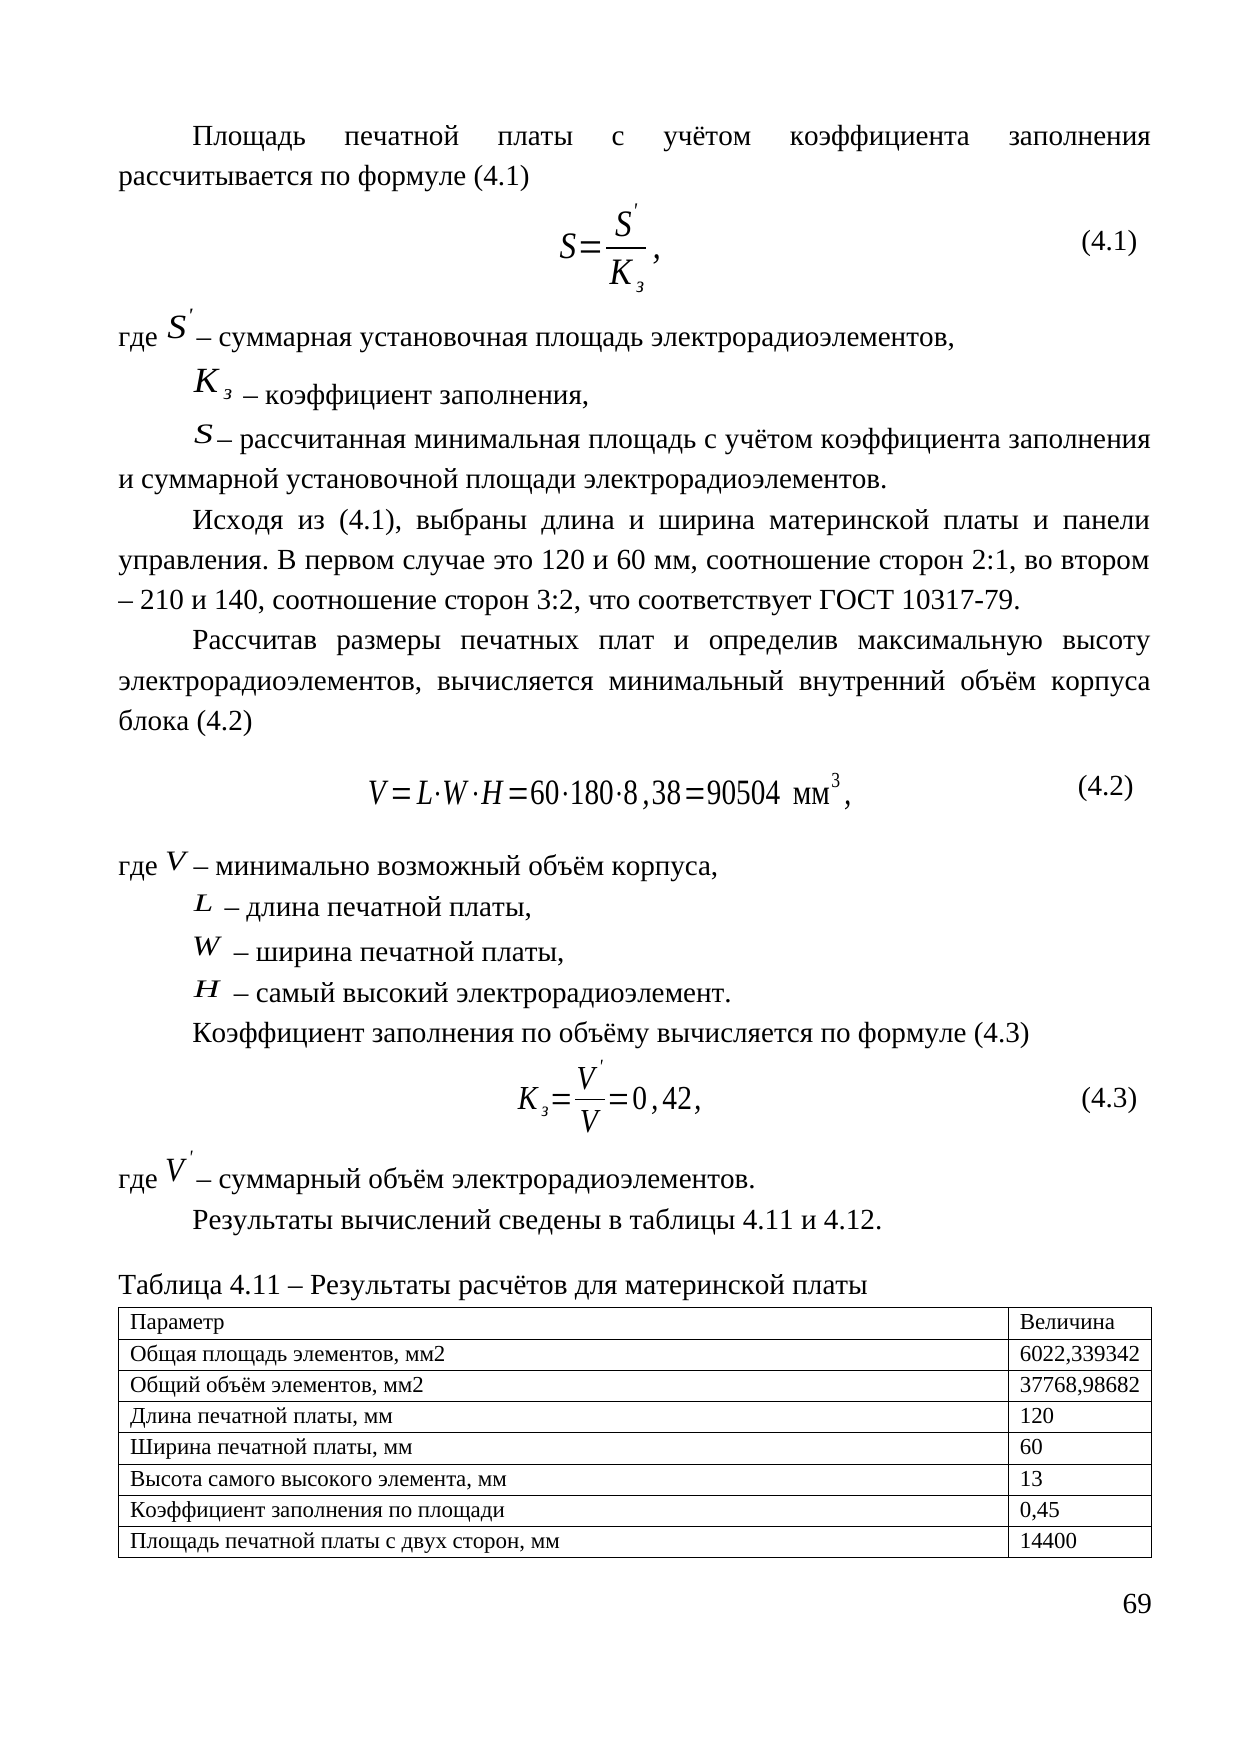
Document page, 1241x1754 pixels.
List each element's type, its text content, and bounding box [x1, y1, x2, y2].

text Площадь печатной платы с учётом коэффициента заполнения рассчитывается по формуле (4.1) [118, 118, 1152, 192]
table_cell 13 [1009, 1465, 1151, 1495]
table_cell Площадь печатной платы с двух сторон, мм [119, 1527, 1008, 1557]
table_cell 120 [1009, 1402, 1151, 1432]
table_header (4.2) [1066, 743, 1152, 844]
text Коэффициент заполнения по объёму вычисляется по формуле (4.3) [118, 1015, 1152, 1048]
text – коэффициент заполнения, [118, 360, 1152, 411]
text где – суммарный объём электрорадиоэлементов. [118, 1146, 1152, 1195]
text Таблица 4.11 – Результаты расчётов для материнской платы [118, 1267, 1152, 1301]
table_cell Длина печатной платы, мм [119, 1402, 1008, 1432]
table_cell 60 [1009, 1433, 1151, 1463]
table_cell Общий объём элементов, мм2 [119, 1371, 1008, 1401]
text где – минимально возможный объём корпуса, [118, 844, 1152, 882]
text Исходя из (4.1), выбраны длина и ширина материнской платы и панели управления. В первом случае это 120 и 60 мм, соотношение сторон 2:1, во втором – 210 и 140, соотношение сторон 3:2, что соответствует ГОСТ 10317-79. [118, 502, 1152, 616]
table_header (4.1) [1066, 199, 1152, 304]
table_header [155, 199, 1066, 304]
table_cell Ширина печатной платы, мм [119, 1433, 1008, 1463]
table_header (4.3) [1066, 1055, 1152, 1146]
table_header Величина [1009, 1308, 1151, 1338]
table_cell Общая площадь элементов, мм2 [119, 1340, 1008, 1370]
table_cell 6022,339342 [1009, 1340, 1151, 1370]
table_header [155, 743, 1066, 844]
table_cell 37768,98682 [1009, 1371, 1151, 1401]
text где – суммарная установочная площадь электрорадиоэлементов, [118, 304, 1152, 353]
table_cell 14400 [1009, 1527, 1151, 1557]
table_cell Коэффициент заполнения по площади [119, 1496, 1008, 1526]
table_cell Высота самого высокого элемента, мм [119, 1465, 1008, 1495]
text Рассчитав размеры печатных плат и определив максимальную высоту электрорадиоэлементов, вычисляется минимальный внутренний объём корпуса блока (4.2) [118, 622, 1152, 736]
text – длина печатной платы, [118, 889, 1152, 923]
table_cell 0,45 [1009, 1496, 1151, 1526]
text – самый высокий электрорадиоэлемент. [118, 974, 1152, 1008]
text Результаты вычислений сведены в таблицы 4.11 и 4.12. [118, 1202, 1152, 1235]
table_header Параметр [119, 1308, 1008, 1338]
text – ширина печатной платы, [118, 930, 1152, 967]
text – рассчитанная минимальная площадь с учётом коэффициента заполнения и суммарной установочной площади электрорадиоэлементов. [118, 417, 1152, 495]
table_header [155, 1055, 1066, 1146]
